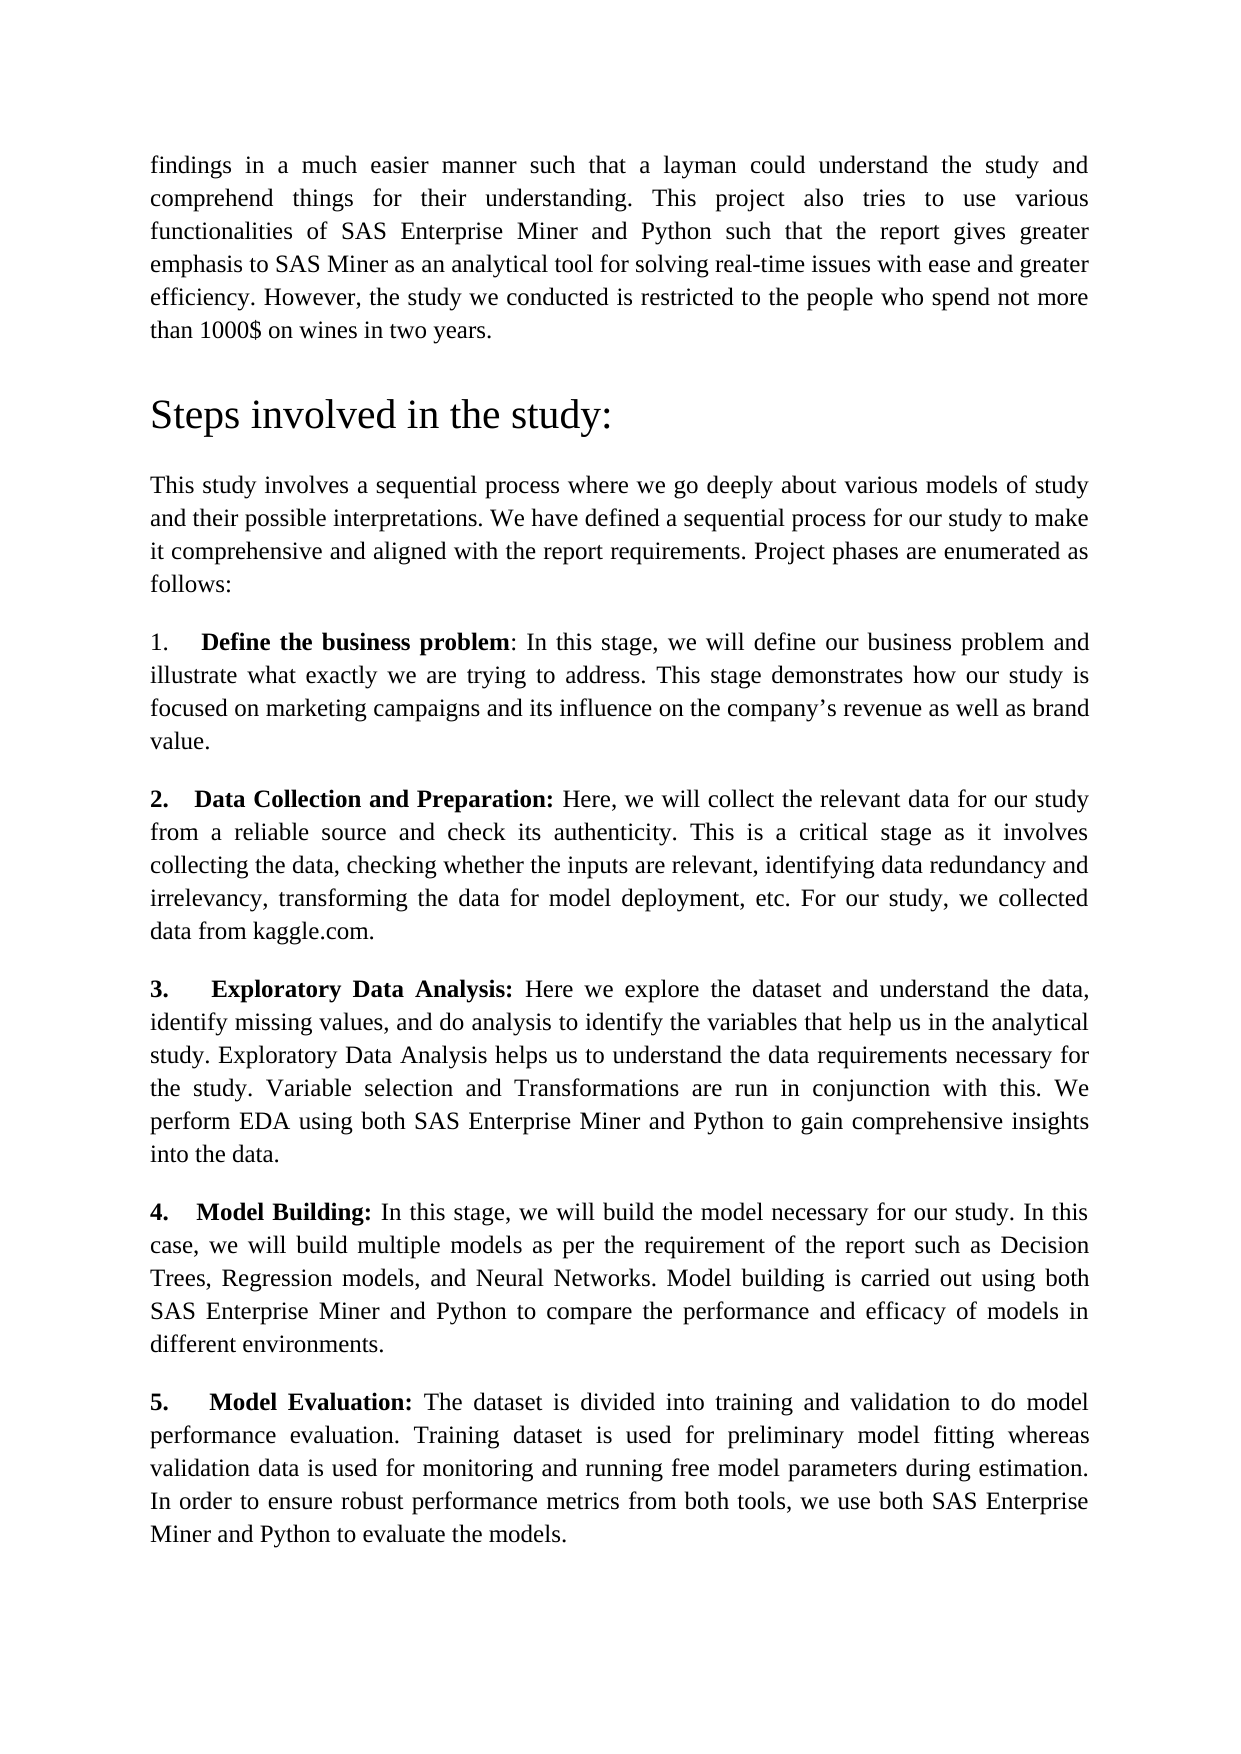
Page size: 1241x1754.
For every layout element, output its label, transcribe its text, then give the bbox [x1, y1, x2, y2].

text 2. Data Collection and Preparation: Here, we will collect the relevant data for our study from a reliable source and check its authenticity. This is a critical stage as it involves collecting the data, checking whether the inputs are relevant, identifying data redundancy and irrelevancy, transforming the data for model deployment, etc. For our study, we collected data from kaggle.com. [150, 784, 1090, 945]
text 4. Model Building: In this stage, we will build the model necessary for our study. In this case, we will build multiple models as per the requirement of the report such as Decision Trees, Regression models, and Neural Networks. Model building is carried out using both SAS Enterprise Miner and Python to compare the performance and efficacy of models in different environments. [150, 1197, 1090, 1358]
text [150, 150, 1090, 344]
text 5. Model Evaluation: The dataset is divided into training and validation to do model performance evaluation. Training dataset is used for preliminary model fitting whereas validation data is used for monitoring and running free model parameters during estimation. In order to ensure robust performance metrics from both tools, we use both SAS Enterprise Miner and Python to evaluate the models. [150, 1387, 1090, 1548]
text This study involves a sequential process where we go deeply about various models of study and their possible interpretations. We have defined a sequential process for our study to make it comprehensive and aligned with the report requirements. Project phases are enumerated as follows: [150, 470, 1090, 598]
text 3. Exploratory Data Analysis: Here we explore the dataset and understand the data, identify missing values, and do analysis to identify the variables that help us in the analytical study. Exploratory Data Analysis helps us to understand the data requirements necessary for the study. Variable selection and Transformations are run in conjunction with this. We perform EDA using both SAS Enterprise Miner and Python to gain comprehensive insights into the data. [150, 974, 1090, 1168]
subtitle Steps involved in the study: [150, 390, 1090, 438]
text 1. Define the business problem: In this stage, we will define our business problem and illustrate what exactly we are trying to address. This stage demonstrates how our study is focused on marketing campaigns and its influence on the company’s revenue as well as brand value. [150, 627, 1090, 755]
